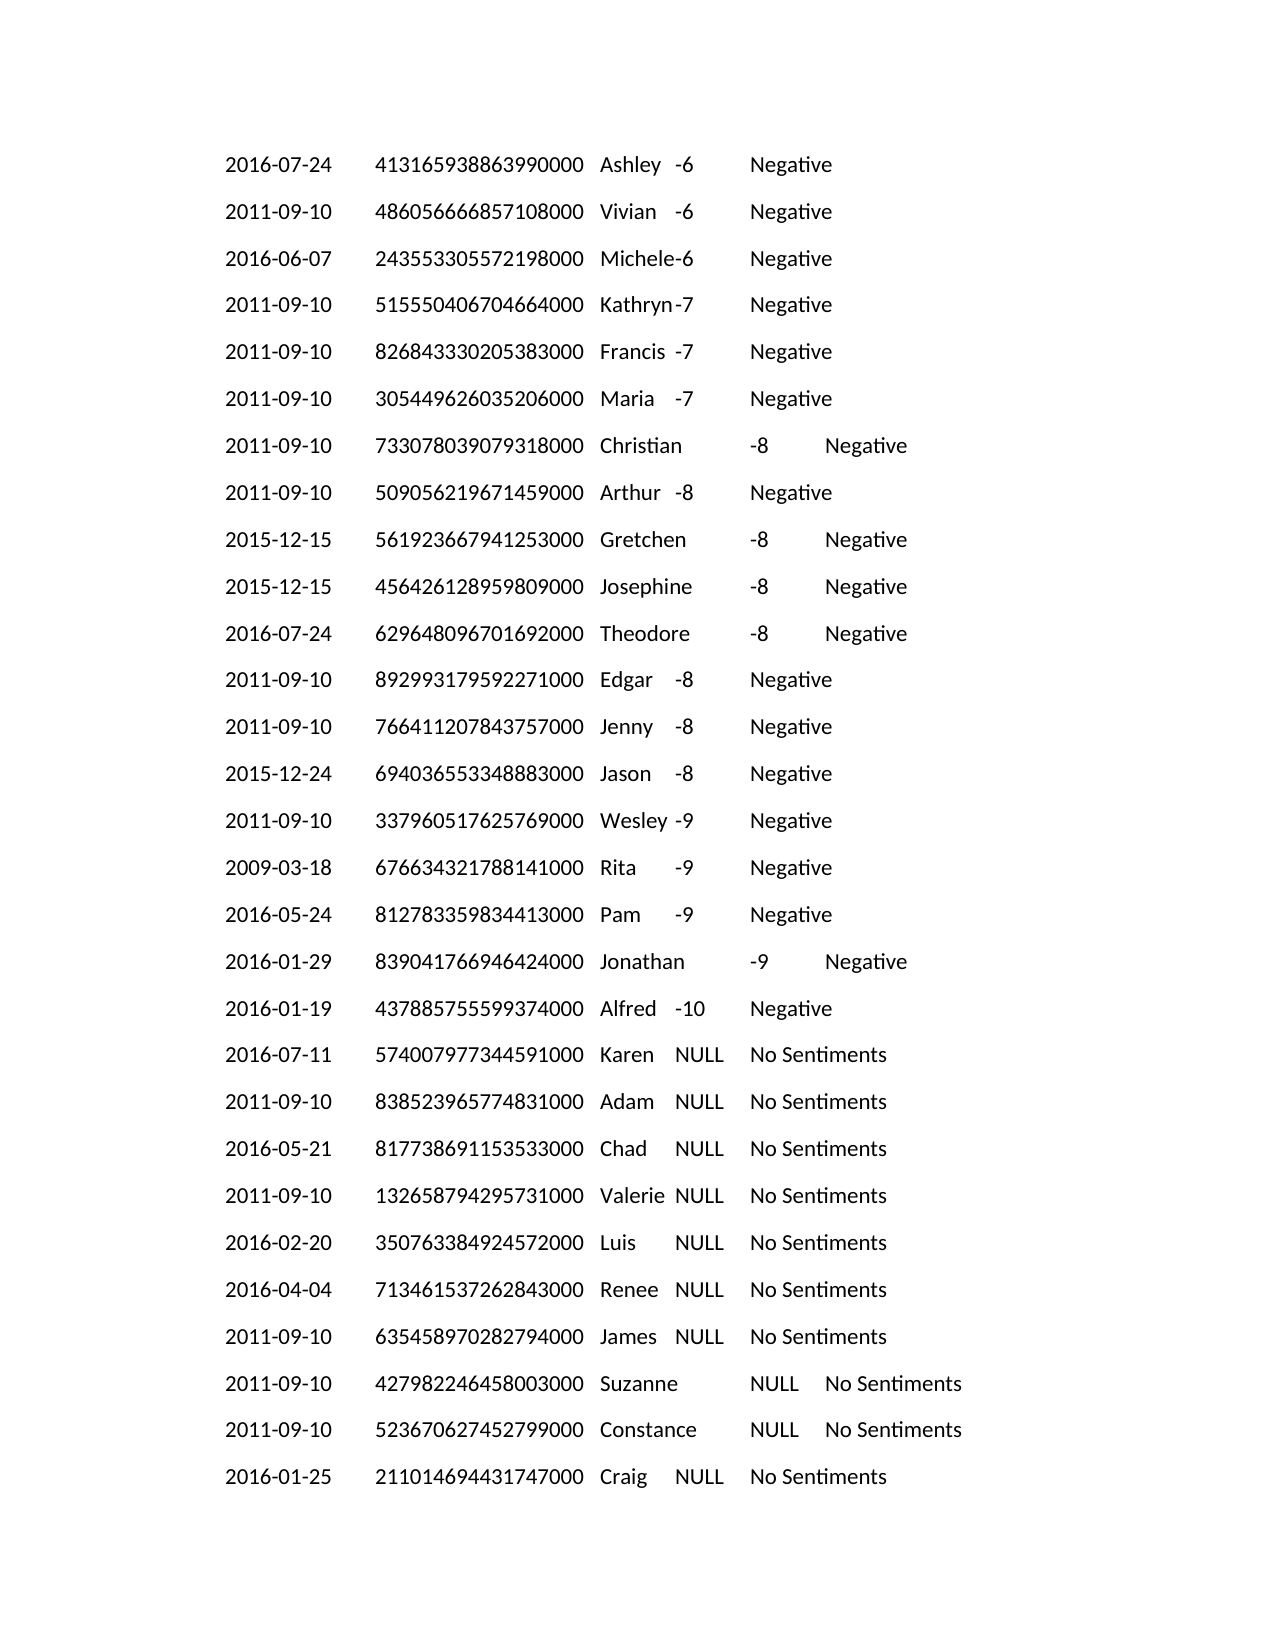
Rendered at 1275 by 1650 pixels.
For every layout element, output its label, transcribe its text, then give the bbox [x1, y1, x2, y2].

text 2016-01-29 839041766946424000 Jonathan -9 Negative [225, 947, 1125, 975]
text 2011-09-10 635458970282794000 James NULL No Sentiments [225, 1322, 1125, 1350]
text 2011-09-10 523670627452799000 Constance NULL No Sentiments [225, 1416, 1125, 1444]
text 2011-09-10 486056666857108000 Vivian -6 Negative [225, 197, 1125, 225]
text 2011-09-10 766411207843757000 Jenny -8 Negative [225, 712, 1125, 741]
text 2016-01-19 437885755599374000 Alfred -10 Negative [225, 994, 1125, 1022]
text 2011-09-10 826843330205383000 Francis -7 Negative [225, 337, 1125, 366]
text 2016-01-25 211014694431747000 Craig NULL No Sentiments [225, 1462, 1125, 1491]
text 2016-07-24 413165938863990000 Ashley -6 Negative [225, 150, 1125, 178]
text 2011-09-10 733078039079318000 Christian -8 Negative [225, 431, 1125, 459]
text 2011-09-10 515550406704664000 Kathryn -7 Negative [225, 291, 1125, 319]
text 2015-12-15 561923667941253000 Gretchen -8 Negative [225, 525, 1125, 553]
text 2016-07-11 574007977344591000 Karen NULL No Sentiments [225, 1041, 1125, 1069]
text 2011-09-10 132658794295731000 Valerie NULL No Sentiments [225, 1181, 1125, 1209]
text 2015-12-15 456426128959809000 Josephine -8 Negative [225, 572, 1125, 600]
text 2011-09-10 509056219671459000 Arthur -8 Negative [225, 478, 1125, 506]
text 2009-03-18 676634321788141000 Rita -9 Negative [225, 853, 1125, 881]
text 2016-06-07 243553305572198000 Michele -6 Negative [225, 244, 1125, 272]
text 2016-07-24 629648096701692000 Theodore -8 Negative [225, 619, 1125, 647]
text 2015-12-24 694036553348883000 Jason -8 Negative [225, 759, 1125, 787]
text 2011-09-10 892993179592271000 Edgar -8 Negative [225, 666, 1125, 694]
text 2016-05-21 817738691153533000 Chad NULL No Sentiments [225, 1134, 1125, 1162]
text 2016-04-04 713461537262843000 Renee NULL No Sentiments [225, 1275, 1125, 1303]
text 2011-09-10 305449626035206000 Maria -7 Negative [225, 384, 1125, 412]
text 2011-09-10 427982246458003000 Suzanne NULL No Sentiments [225, 1369, 1125, 1397]
text 2011-09-10 838523965774831000 Adam NULL No Sentiments [225, 1087, 1125, 1116]
text 2016-02-20 350763384924572000 Luis NULL No Sentiments [225, 1228, 1125, 1256]
text 2016-05-24 812783359834413000 Pam -9 Negative [225, 900, 1125, 928]
text 2011-09-10 337960517625769000 Wesley -9 Negative [225, 806, 1125, 834]
